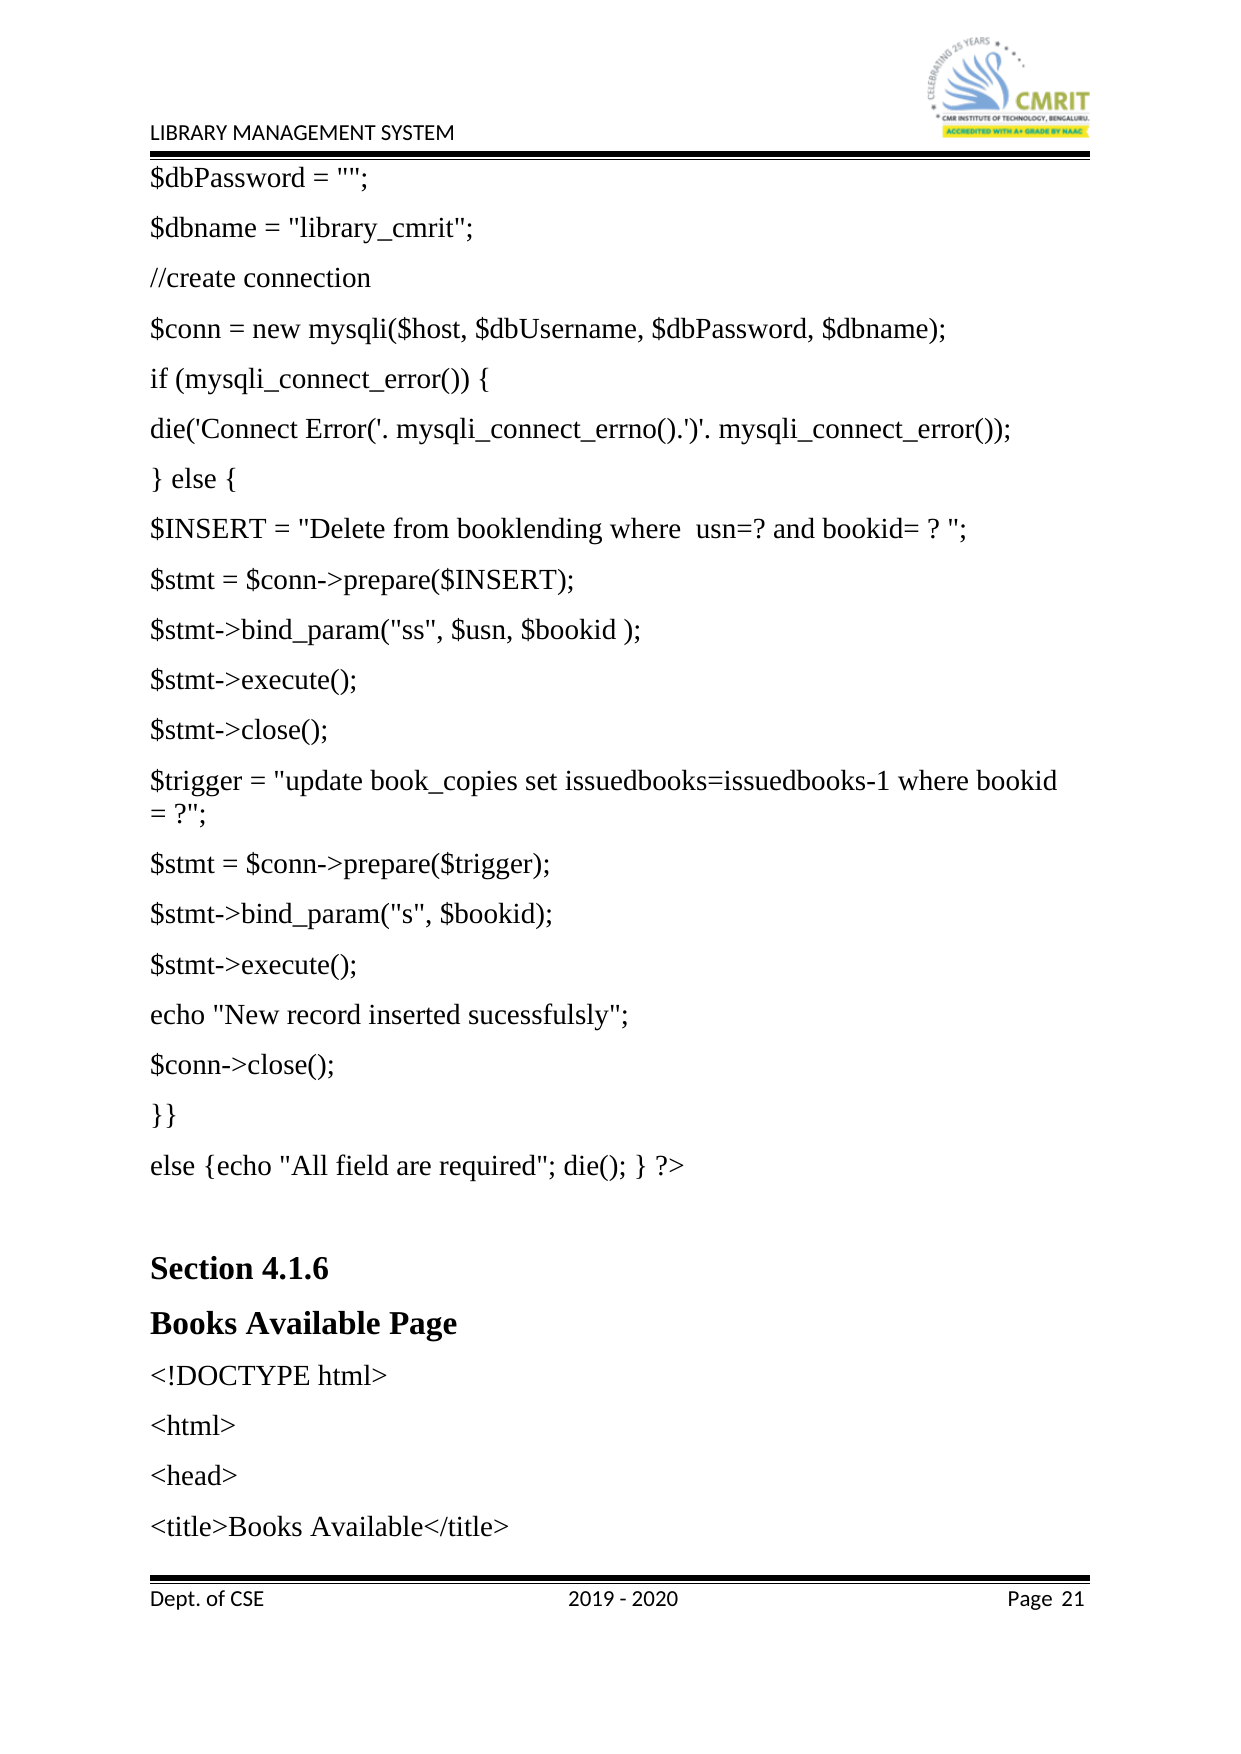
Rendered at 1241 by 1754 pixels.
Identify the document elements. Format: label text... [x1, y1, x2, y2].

text <head> [150, 1458, 1090, 1492]
text else {echo "All field are required"; die(); } ?> [150, 1148, 1090, 1181]
text <!DOCTYPE html> [150, 1358, 1090, 1392]
text } else { [150, 461, 1090, 495]
text $trigger = "update book_copies set issuedbooks=issuedbooks-1 where bookid = ?"; [150, 763, 1090, 830]
text $INSERT = "Delete from booklending where usn=? and bookid= ? "; [150, 512, 1090, 545]
text $dbPassword = ""; [150, 160, 1090, 194]
text Books Available Page [150, 1303, 1090, 1341]
text <html> [150, 1408, 1090, 1442]
text echo "New record inserted sucessfulsly"; [150, 997, 1090, 1031]
text $conn = new mysqli($host, $dbUsername, $dbPassword, $dbname); [150, 311, 1090, 344]
text die('Connect Error('. mysqli_connect_errno().')'. mysqli_connect_error()); [150, 411, 1090, 445]
text <title>Books Available</title> [150, 1509, 1090, 1542]
text $stmt = $conn->prepare($trigger); [150, 846, 1090, 880]
text Section 4.1.6 [150, 1248, 1090, 1286]
text $stmt->bind_param("ss", $usn, $bookid ); [150, 612, 1090, 646]
text $stmt->bind_param("s", $bookid); [150, 897, 1090, 930]
text $stmt->execute(); [150, 662, 1090, 696]
text $stmt = $conn->prepare($INSERT); [150, 562, 1090, 595]
text if (mysqli_connect_error()) { [150, 361, 1090, 394]
text }} [150, 1097, 1090, 1131]
text $dbname = "library_cmrit"; [150, 210, 1090, 244]
text $stmt->close(); [150, 712, 1090, 746]
text $conn->close(); [150, 1047, 1090, 1081]
text //create connection [150, 261, 1090, 294]
text $stmt->execute(); [150, 947, 1090, 980]
picture [927, 37, 1091, 138]
